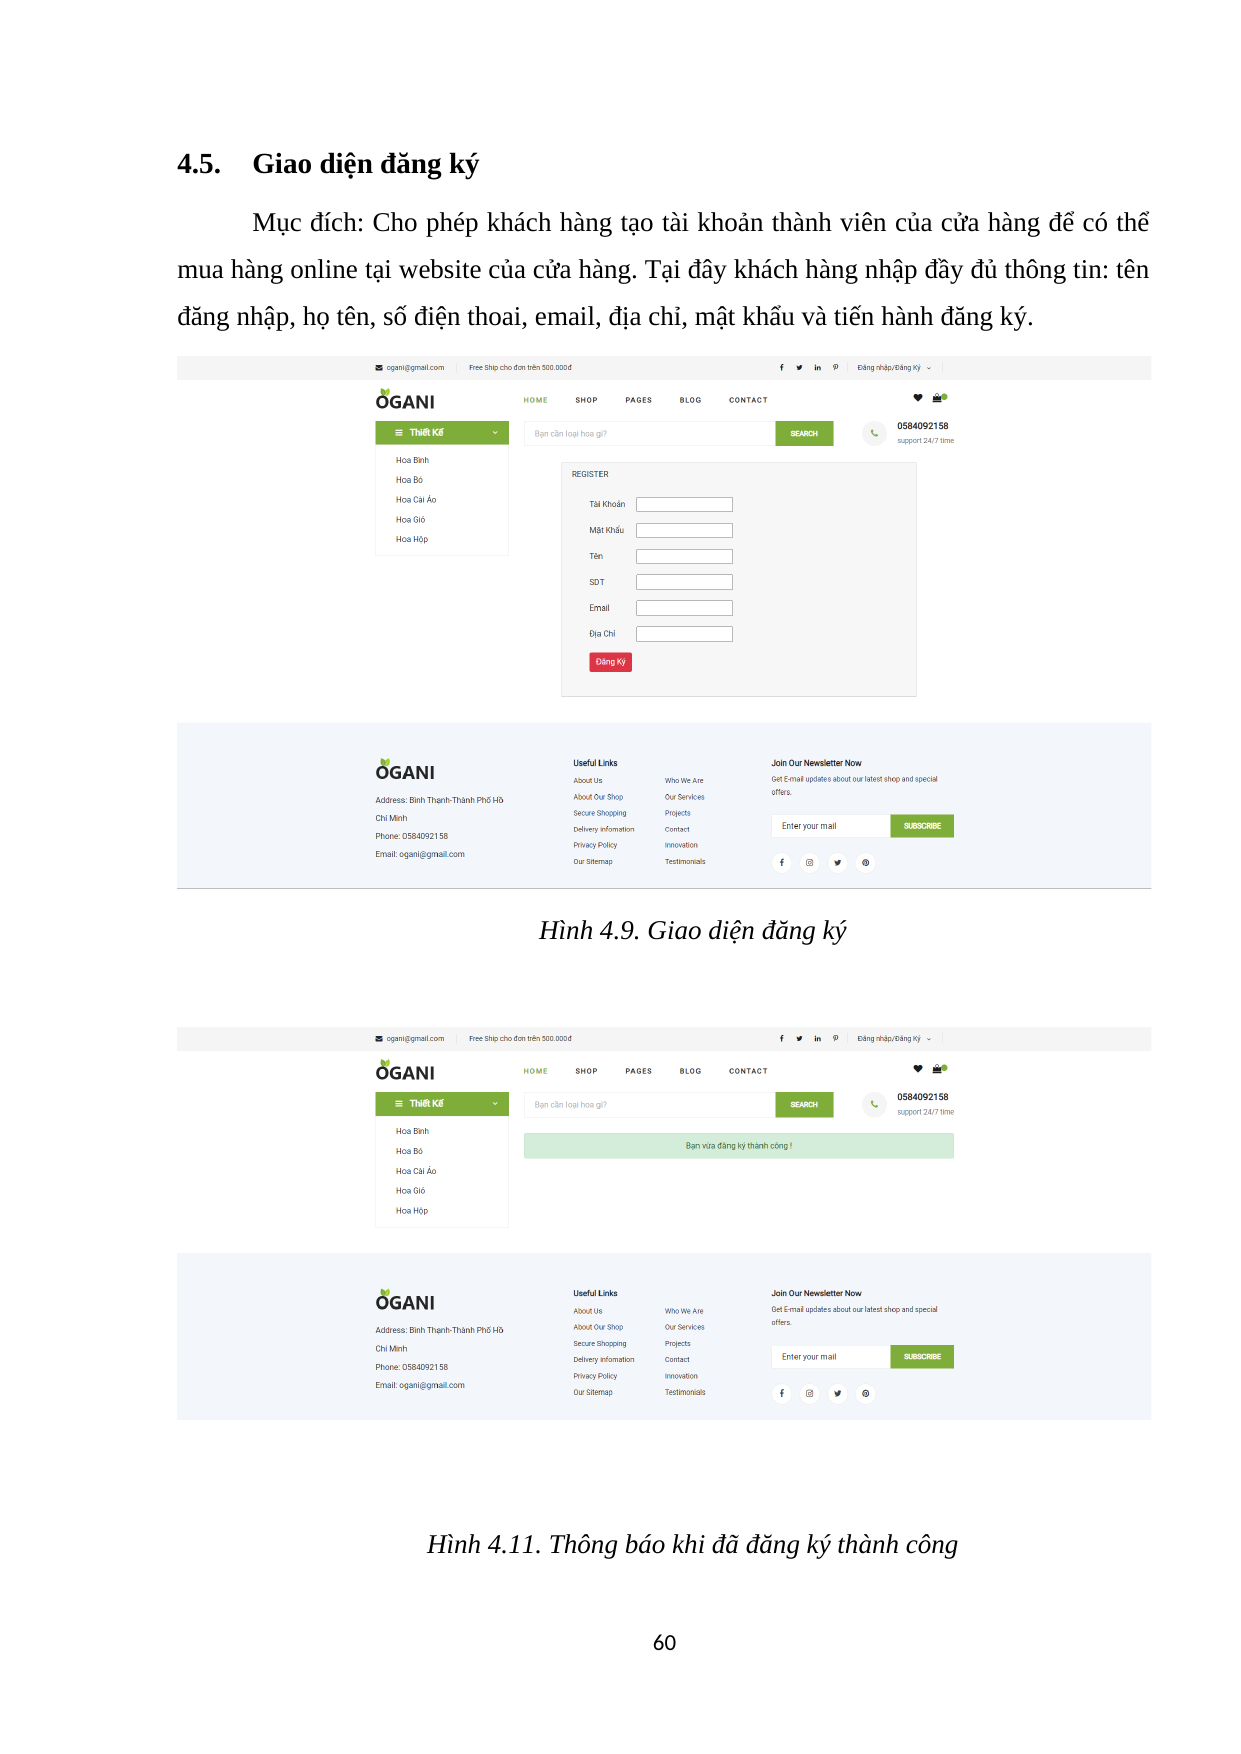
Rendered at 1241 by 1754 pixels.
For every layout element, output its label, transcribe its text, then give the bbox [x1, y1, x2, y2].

text Mục đích: Cho phép khách hàng tạo tài khoản thành viên của cửa hàng để có thể mua hàng online tại website của cửa hàng. Tại đây khách hàng nhập đầy đủ thông tin: tên đăng nhập, họ tên, số điện thoai, email, địa chỉ, mật khẩu và tiến hành đăng ký. [177, 206, 1152, 331]
text Hình 4.11. Thông báo khi đã đăng ký thành công [177, 1528, 1152, 1559]
text 4.5. Giao diện đăng ký [177, 146, 1152, 180]
picture [177, 1027, 1152, 1503]
picture [177, 356, 1152, 889]
